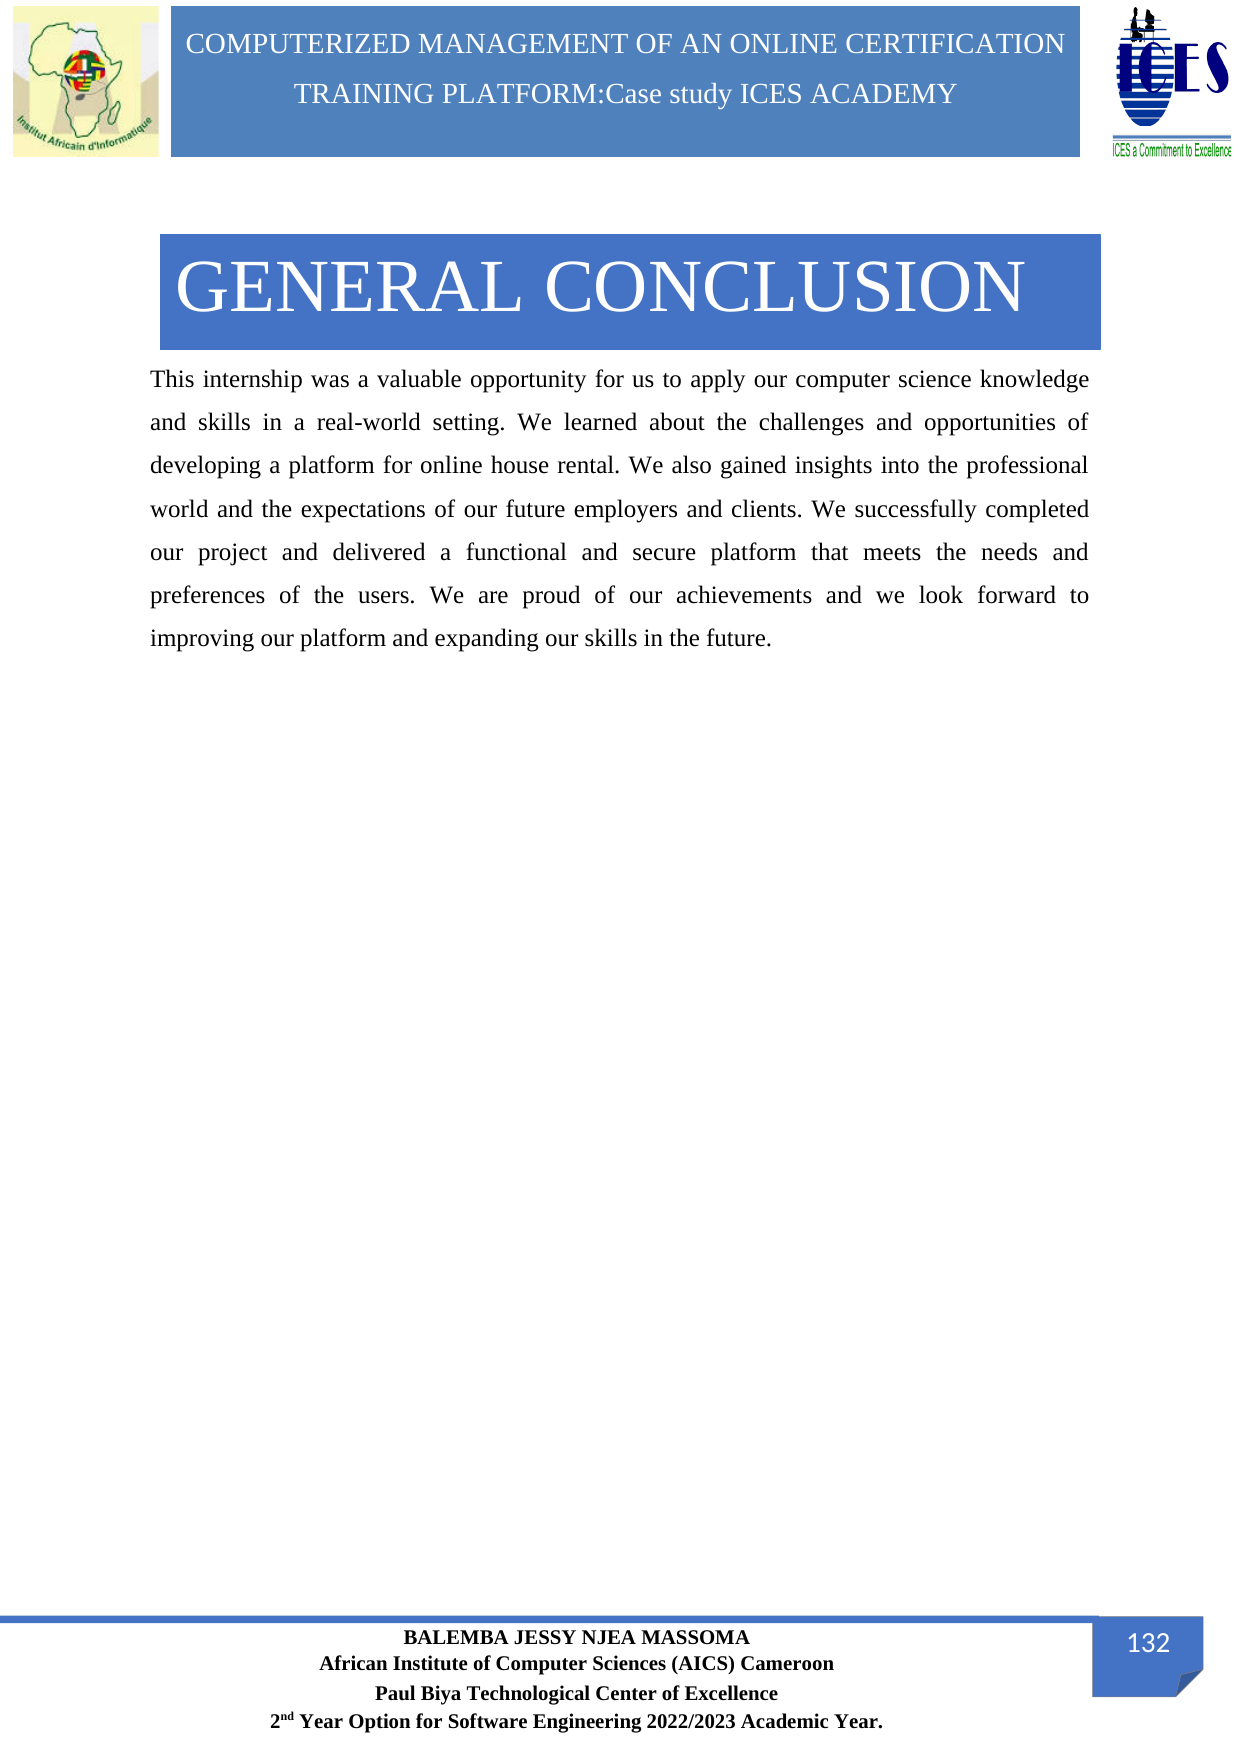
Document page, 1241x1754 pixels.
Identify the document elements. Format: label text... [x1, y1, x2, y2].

picture [13, 6, 159, 157]
text This internship was a valuable opportunity for us to apply our computer science knowledge and skills in a real-world setting. We learned about the challenges and opportunities of developing a platform for online house rental. We also gained insights into the professional world and the expectations of our future employers and clients. We successfully completed our project and delivered a functional and secure platform that meets the needs and preferences of the users. We are proud of our achievements and we look forward to improving our platform and expanding our skills in the future. [150, 364, 1090, 652]
picture [1112, 6, 1232, 157]
